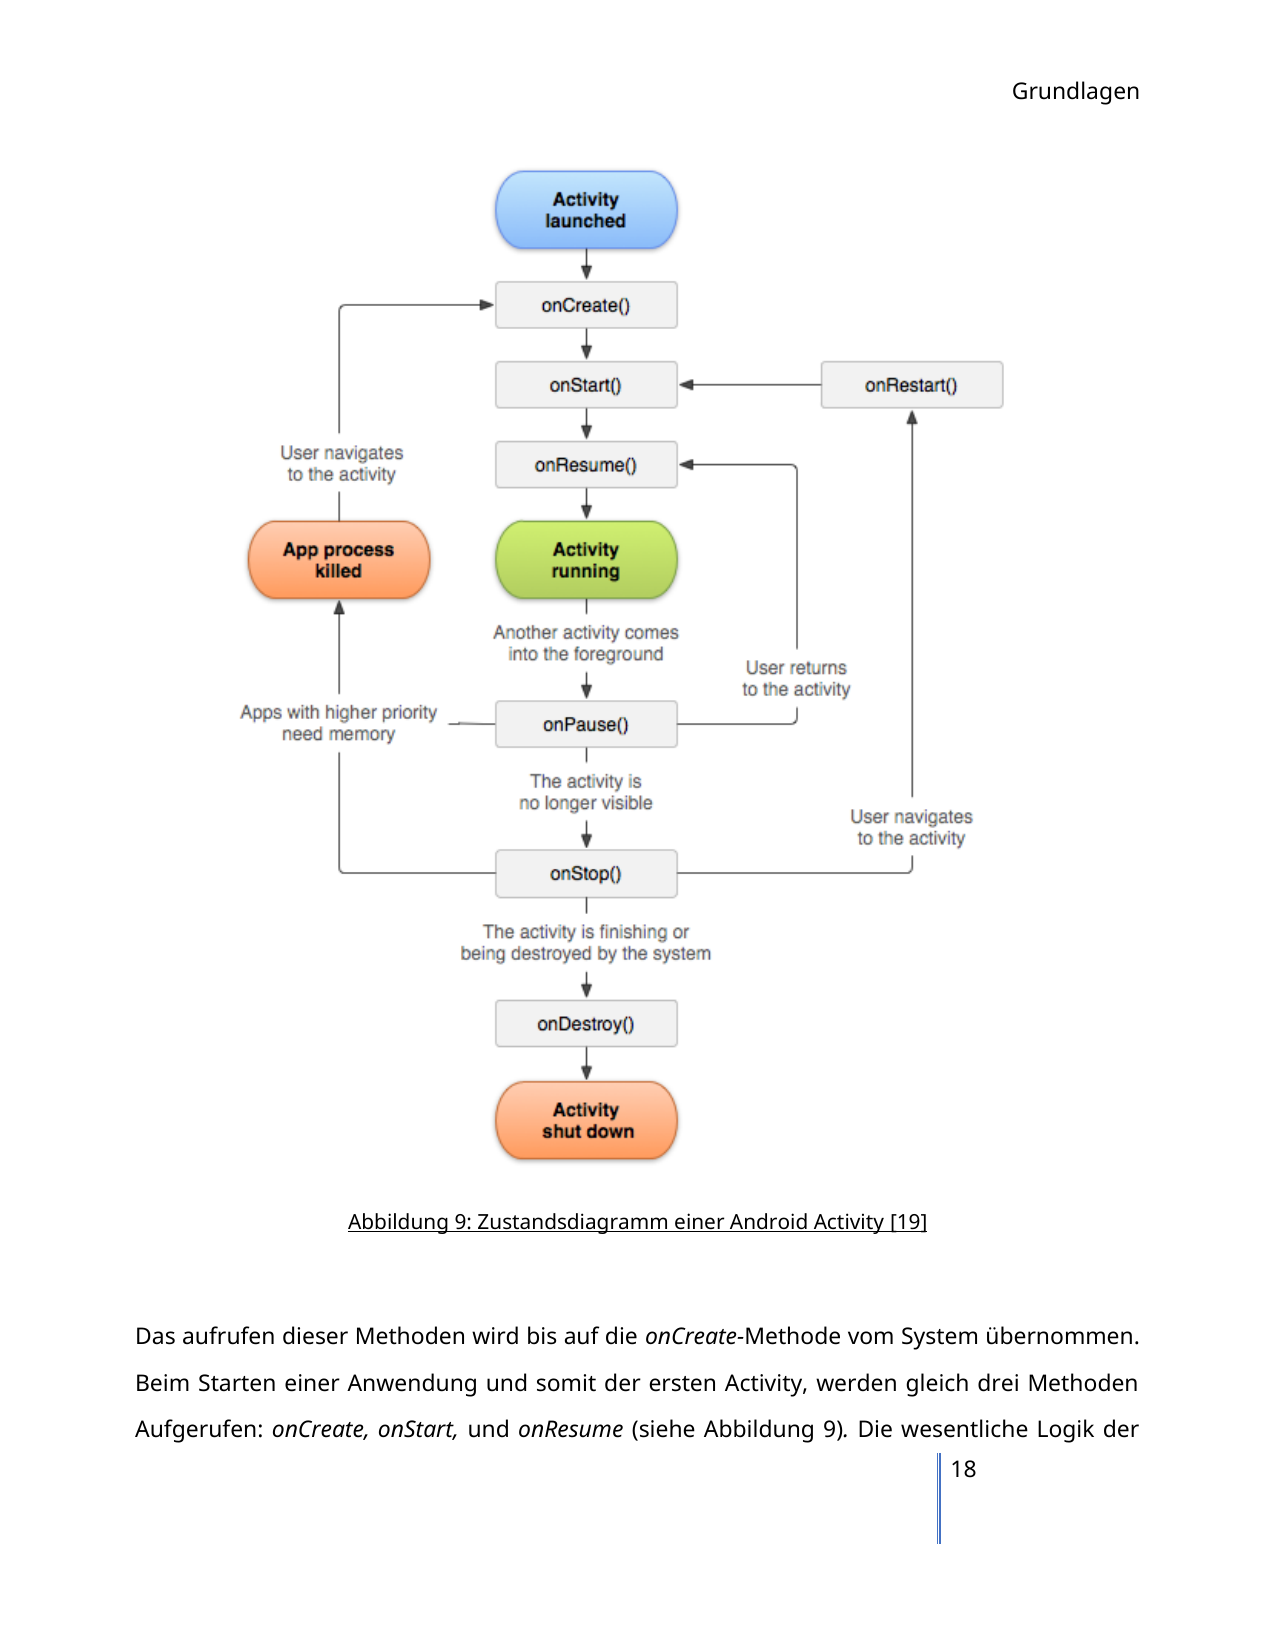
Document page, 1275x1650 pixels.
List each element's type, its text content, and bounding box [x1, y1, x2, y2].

picture [206, 135, 1070, 1175]
text Abbildung : Zustandsdiagramm einer Android Activity [135, 1207, 1140, 1235]
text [135, 1320, 1140, 1445]
